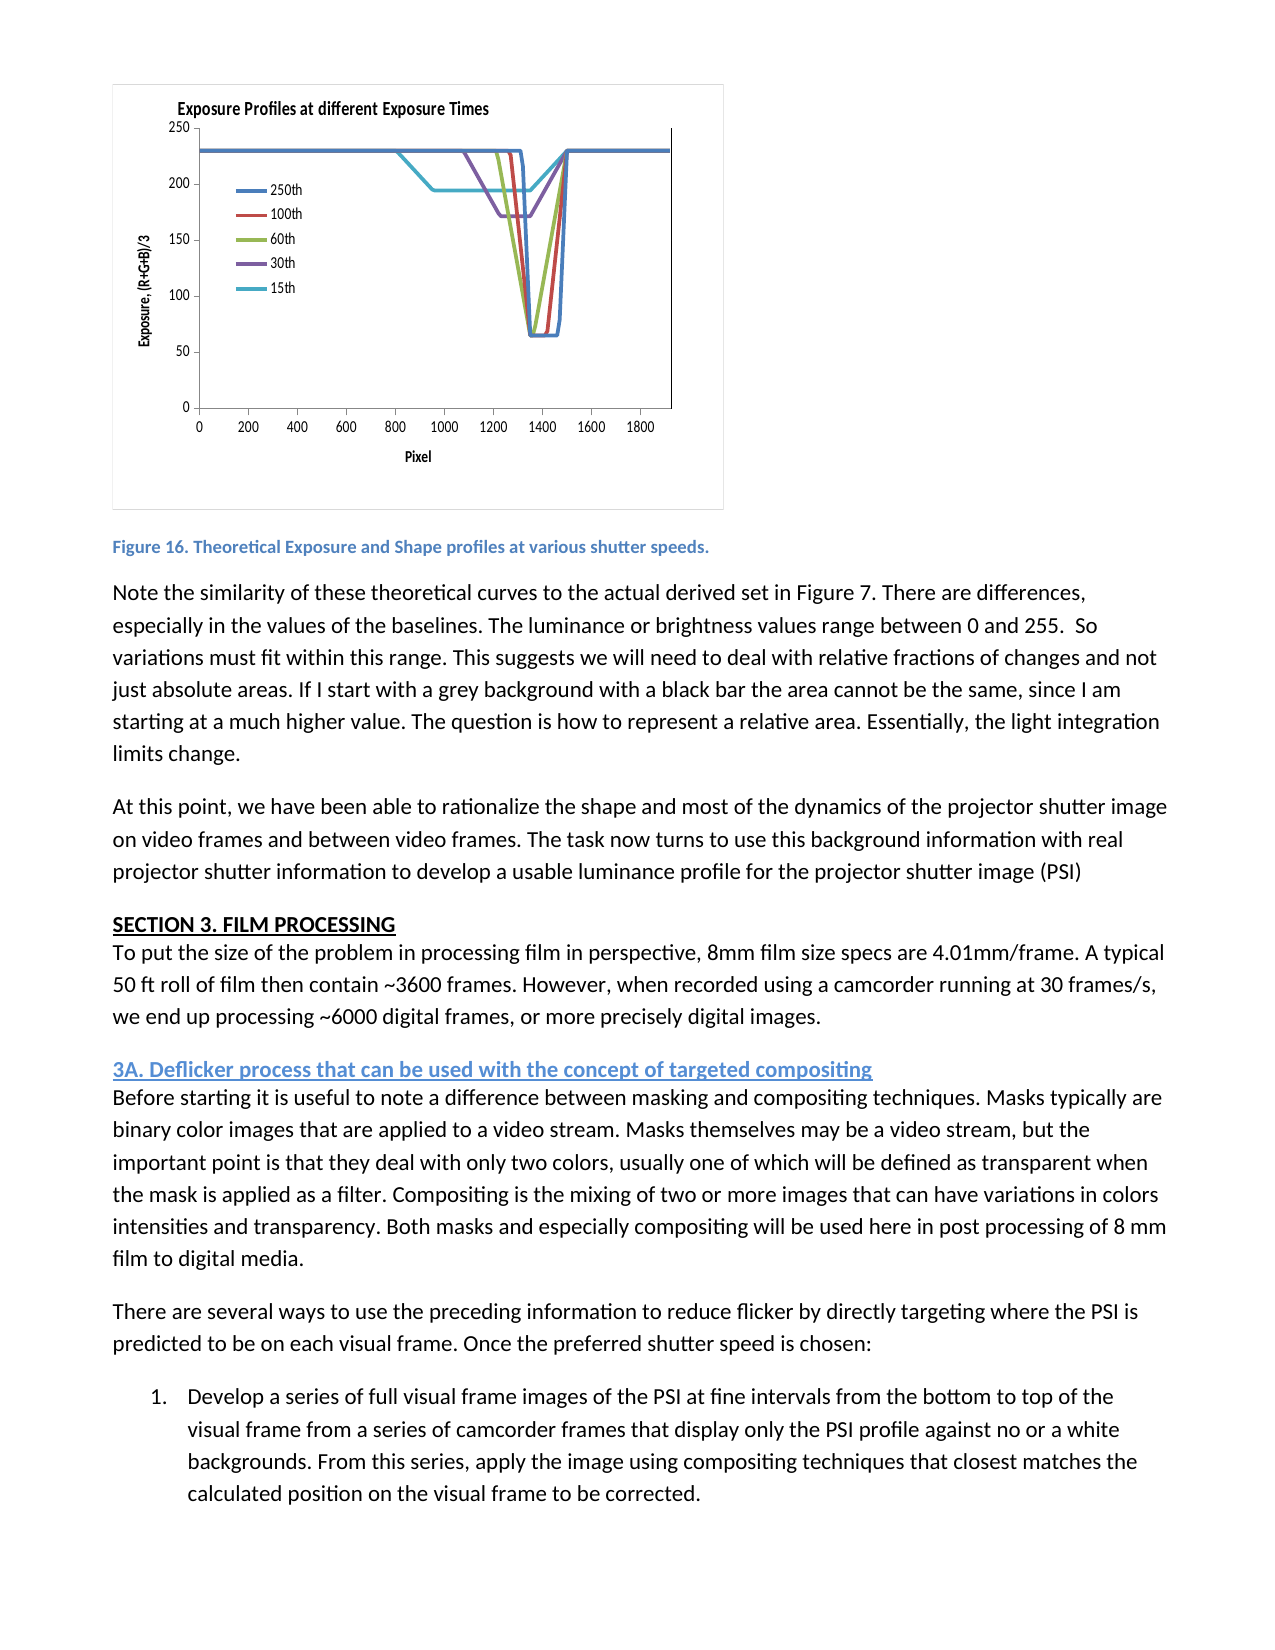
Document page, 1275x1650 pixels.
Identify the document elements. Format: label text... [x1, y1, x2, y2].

text There are several ways to use the preceding information to reduce flicker by directly targeting where the PSI is predicted to be on each visual frame. Once the preferred shutter speed is chosen: [112, 1297, 1172, 1357]
text To put the size of the problem in processing film in perspective, 8mm film size specs are 4.01mm/frame. A typical 50 ft roll of film then contain ~3600 frames. However, when recorded using a camcorder running at 30 frames/s, we end up processing ~6000 digital frames, or more precisely digital images. [112, 938, 1172, 1030]
subtitle 3A. Deflicker process that can be used with the concept of targeted compositing [112, 1055, 1172, 1083]
text At this point, we have been able to rationalize the shape and most of the dynamics of the projector shutter image on video frames and between video frames. The task now turns to use this background information with real projector shutter information to develop a usable luminance profile for the projector shutter image (PSI) [112, 792, 1172, 885]
subtitle SECTION 3. FILM PROCESSING [112, 910, 1172, 938]
text Note the similarity of these theoretical curves to the actual derived set in Figure 7. There are differences, especially in the values of the baselines. The luminance or brightness values range between 0 and 255. So variations must fit within this range. This suggests we will need to deal with relative fractions of changes and not just absolute areas. If I start with a grey background with a black bar the area cannot be the same, since I am starting at a much higher value. The question is how to represent a relative area. Essentially, the light integration limits change. [112, 578, 1172, 767]
text Before starting it is useful to note a difference between masking and compositing techniques. Masks typically are binary color images that are applied to a video stream. Masks themselves may be a video stream, but the important point is that they deal with only two colors, usually one of which will be defined as transparent when the mask is applied as a filter. Compositing is the mixing of two or more images that can have variations in colors intensities and transparency. Both masks and especially compositing will be used here in post processing of 8 mm film to digital media. [112, 1083, 1172, 1272]
list Develop a series of full visual frame images of the PSI at fine intervals from the bottom to top of the visual frame from a series of camcorder frames that display only the PSI profile against no or a white backgrounds. From this series, apply the image using compositing techniques that closest matches the calculated position on the visual frame to be corrected. [150, 1382, 1172, 1507]
